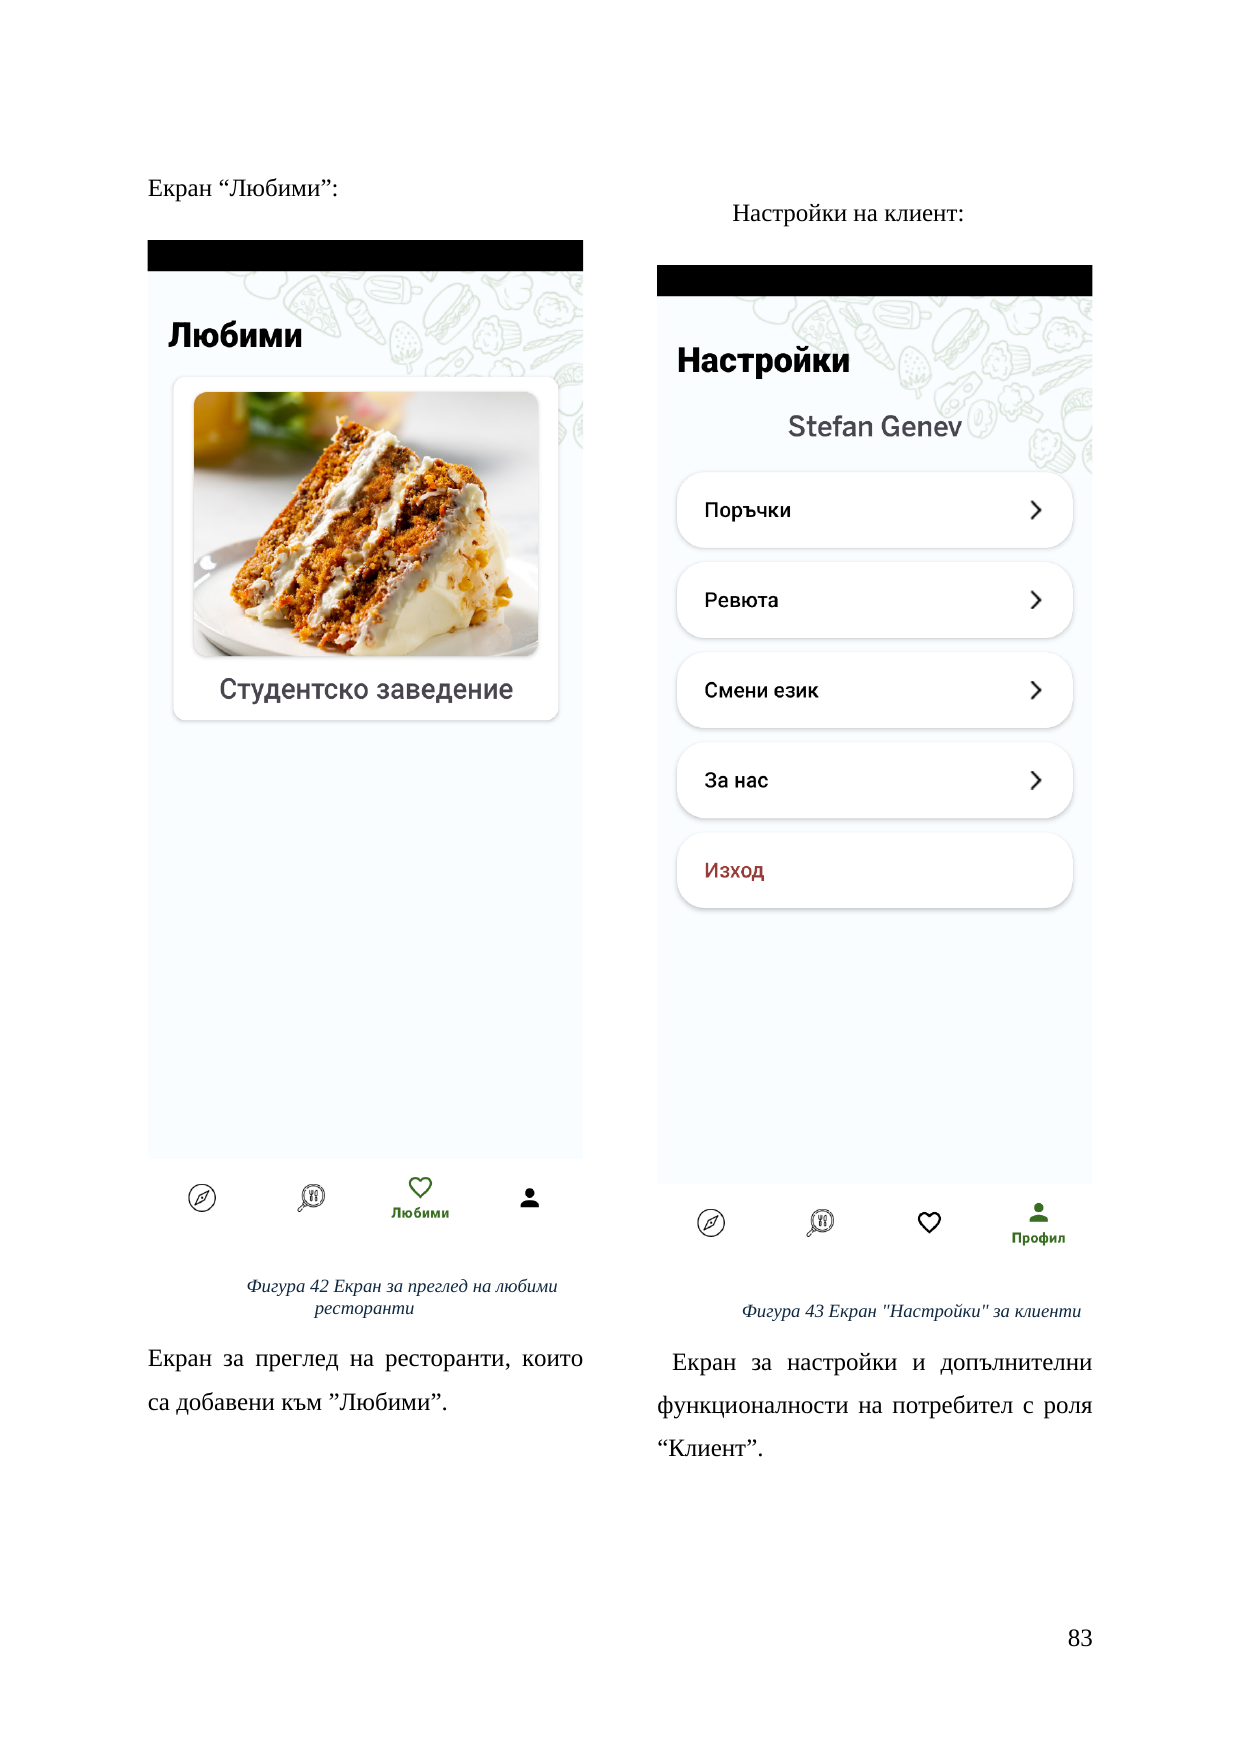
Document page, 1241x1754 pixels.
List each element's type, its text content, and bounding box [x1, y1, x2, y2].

text Екран за преглед на ресторанти, които са добавени към ”Любими”.Настройки на клиент: [148, 1343, 583, 1415]
picture [657, 265, 1093, 1261]
picture [147, 240, 584, 1236]
text Екран за настройки и допълнителни функционалности на потребител с роля “Клиент”. [657, 1347, 1093, 1462]
text Фигура 42 Екран за преглед на любими ресторанти [148, 1275, 583, 1318]
text Екран “Любими”: [148, 173, 583, 201]
text Фигура 43 Екран "Настройки" за клиенти [657, 1300, 1093, 1322]
